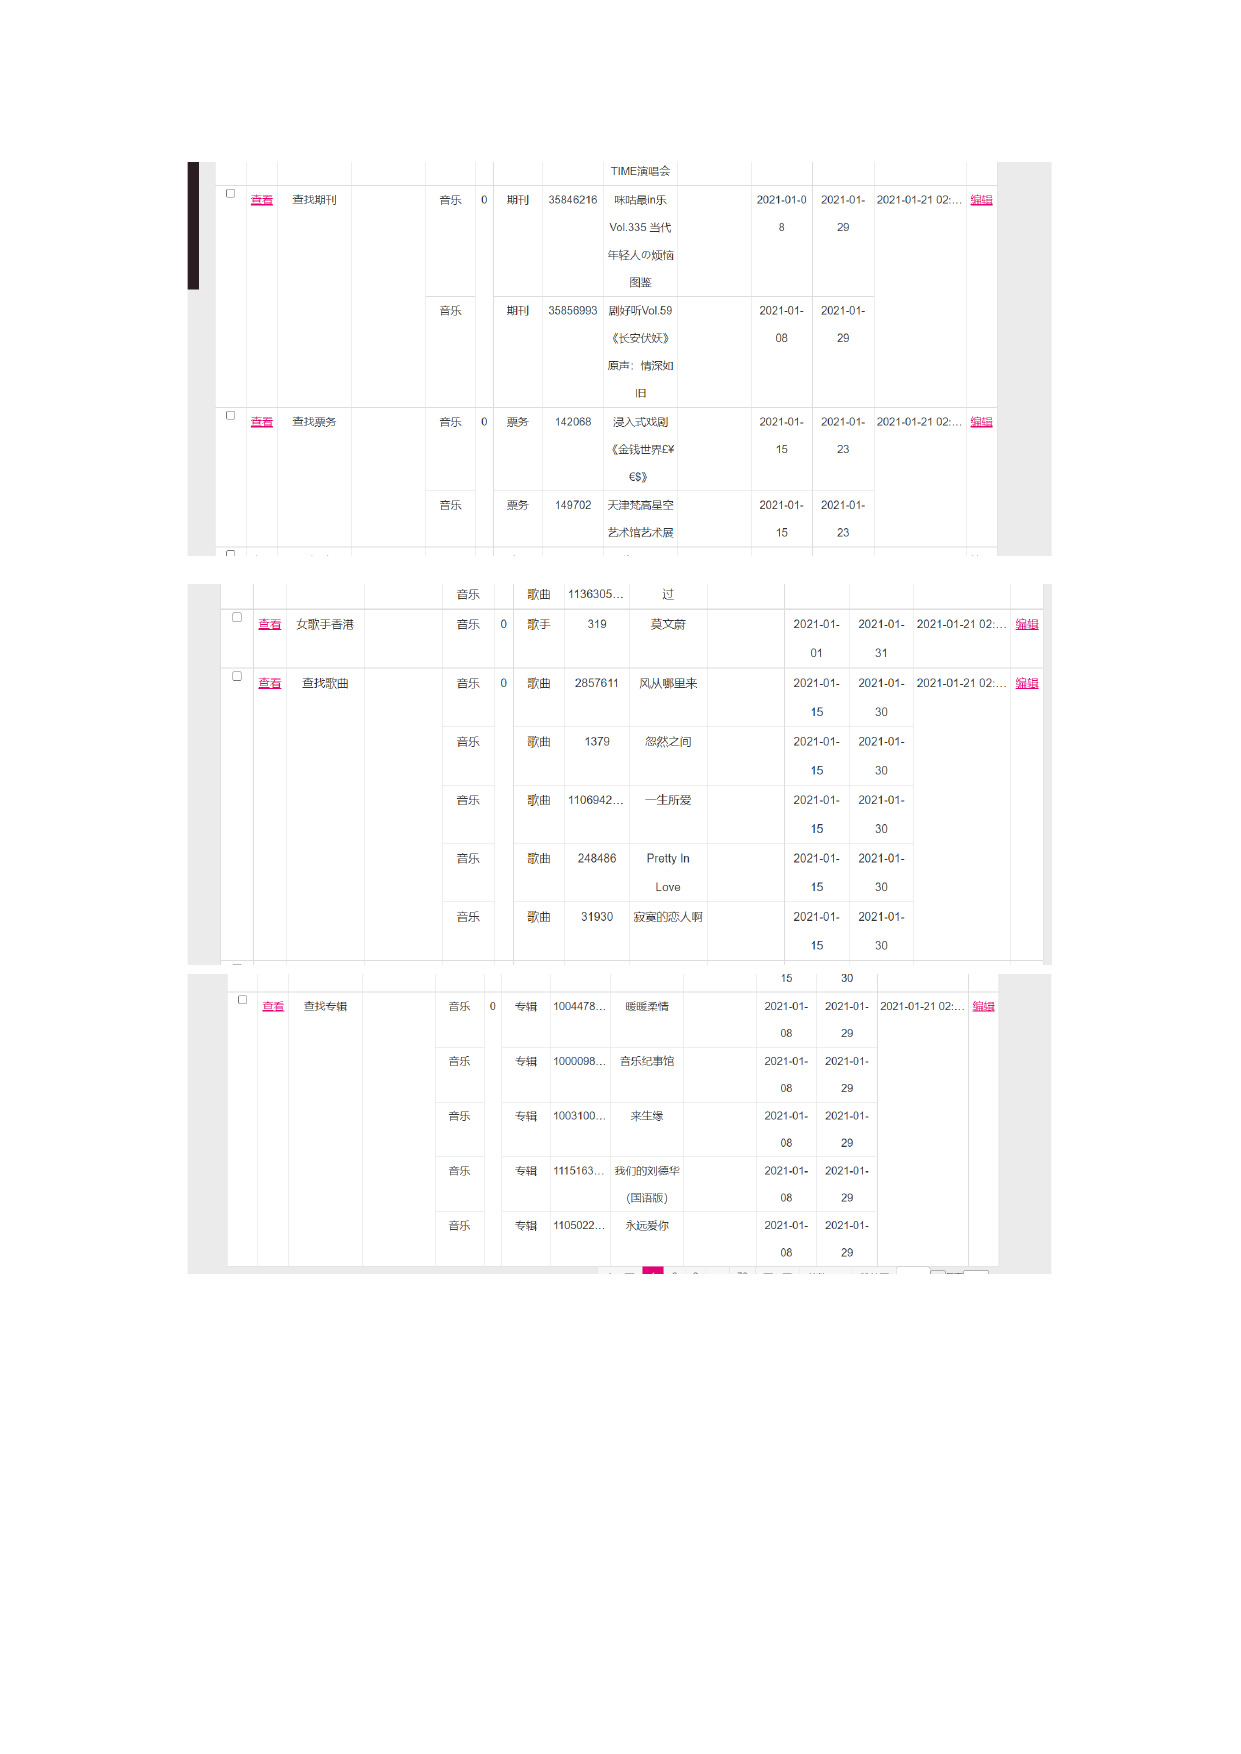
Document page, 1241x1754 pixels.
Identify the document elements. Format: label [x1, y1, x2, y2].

picture [187, 162, 1052, 556]
picture [187, 974, 1052, 1274]
picture [187, 584, 1052, 965]
